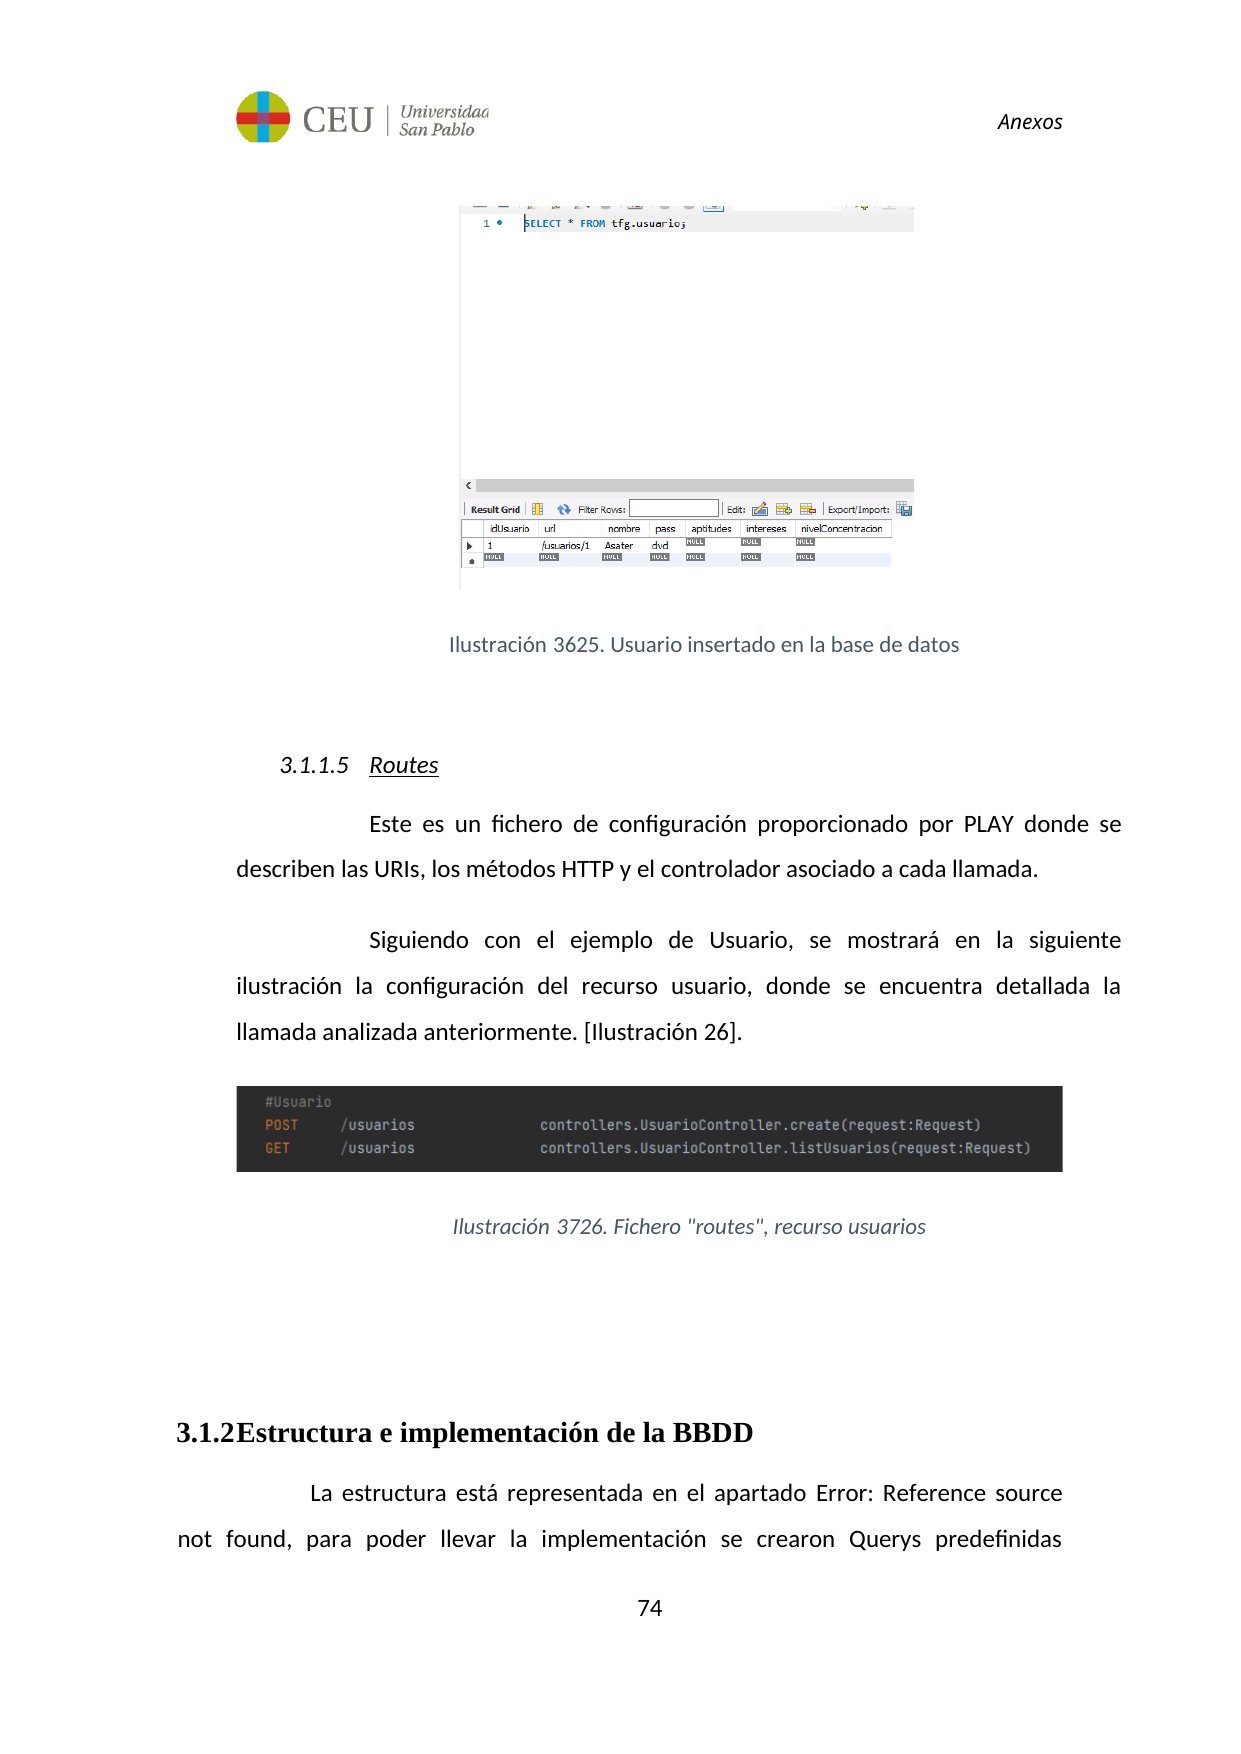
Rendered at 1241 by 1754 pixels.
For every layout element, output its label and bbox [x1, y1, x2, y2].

picture [235, 89, 489, 143]
picture [236, 1086, 1063, 1172]
picture [458, 206, 915, 590]
